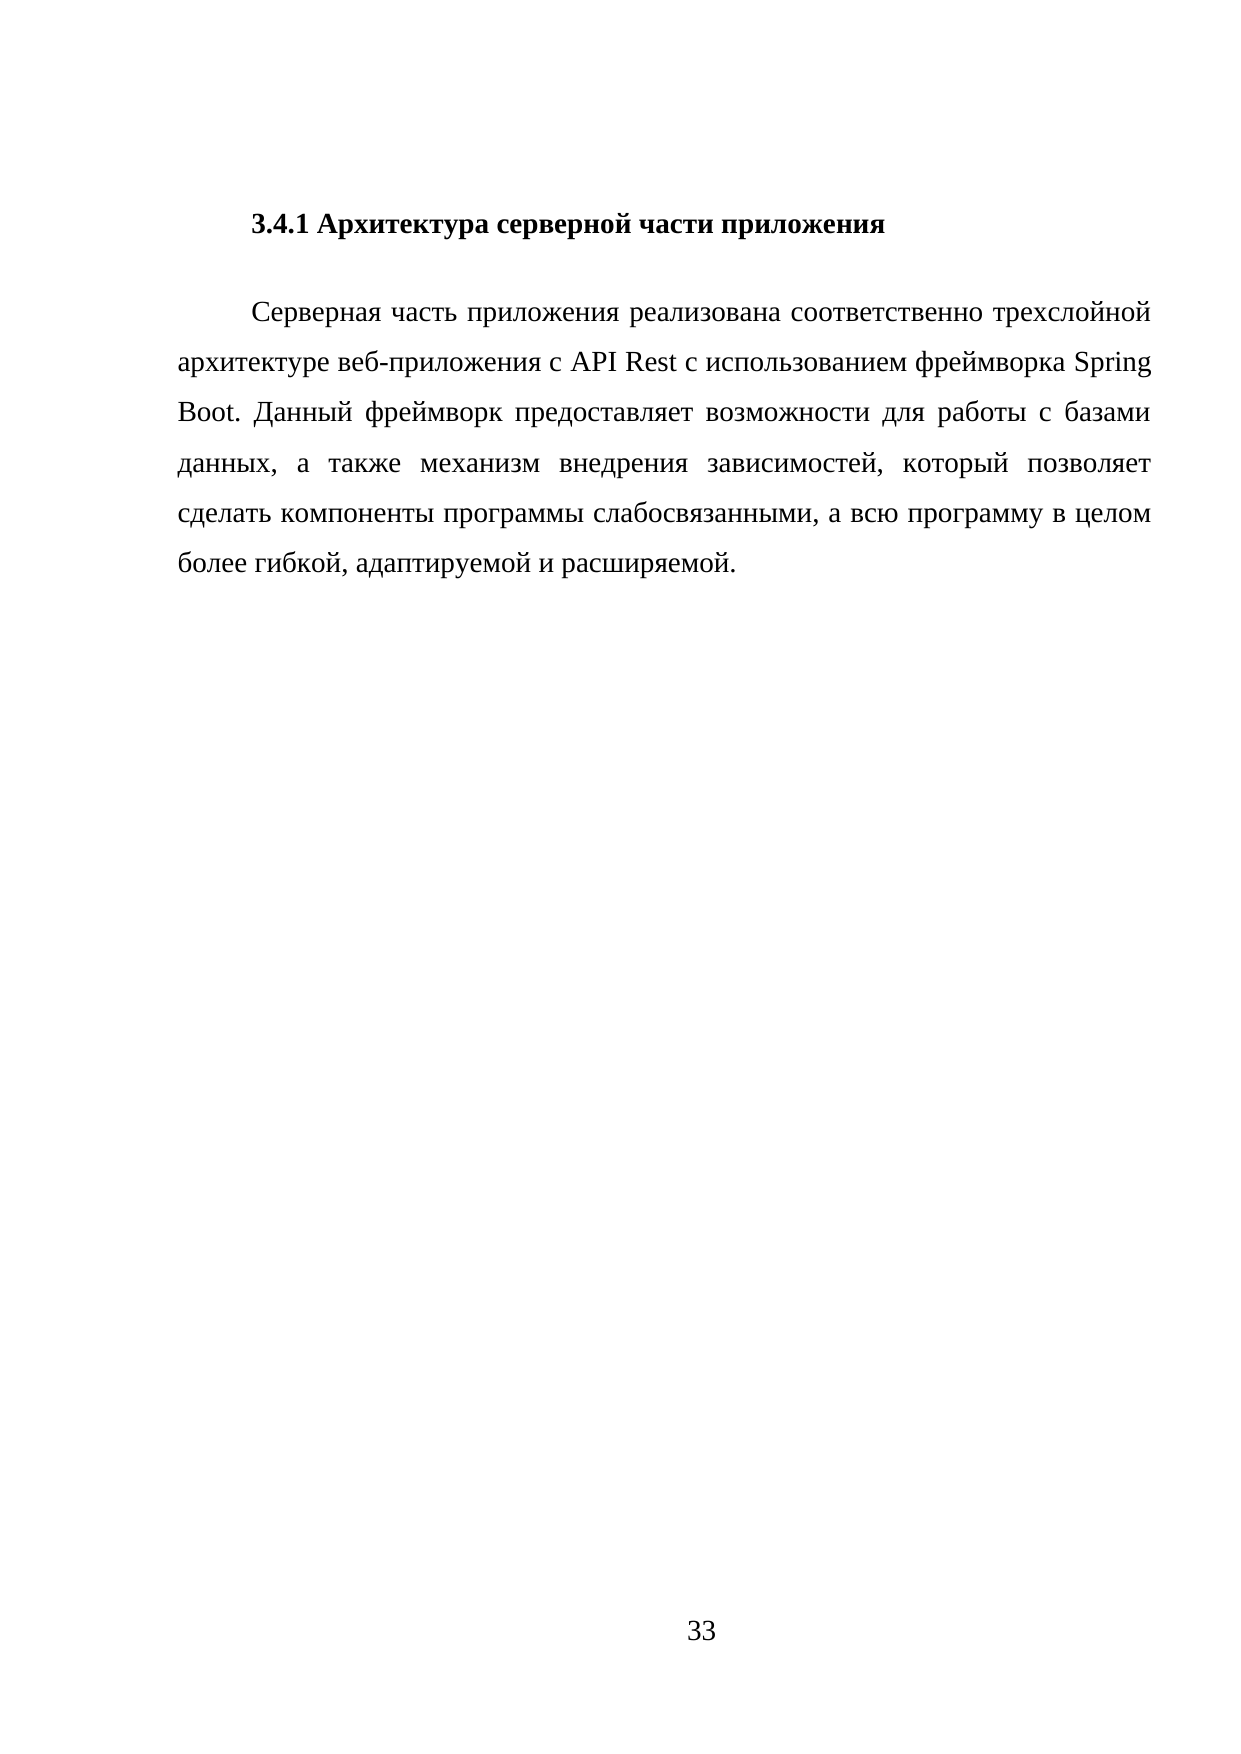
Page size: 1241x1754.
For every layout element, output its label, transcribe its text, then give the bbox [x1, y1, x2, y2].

text Серверная часть приложения реализована соответственно трехслойной архитектуре веб-приложения с API Rest с использованием фреймворка Spring Boot. Данный фреймворк предоставляет возможности для работы с базами данных, а также механизм внедрения зависимостей, который позволяет сделать компоненты программы слабосвязанными, а всю программу в целом более гибкой, адаптируемой и расширяемой. [177, 294, 1152, 579]
text Архитектура серверной части приложения [177, 206, 1152, 239]
